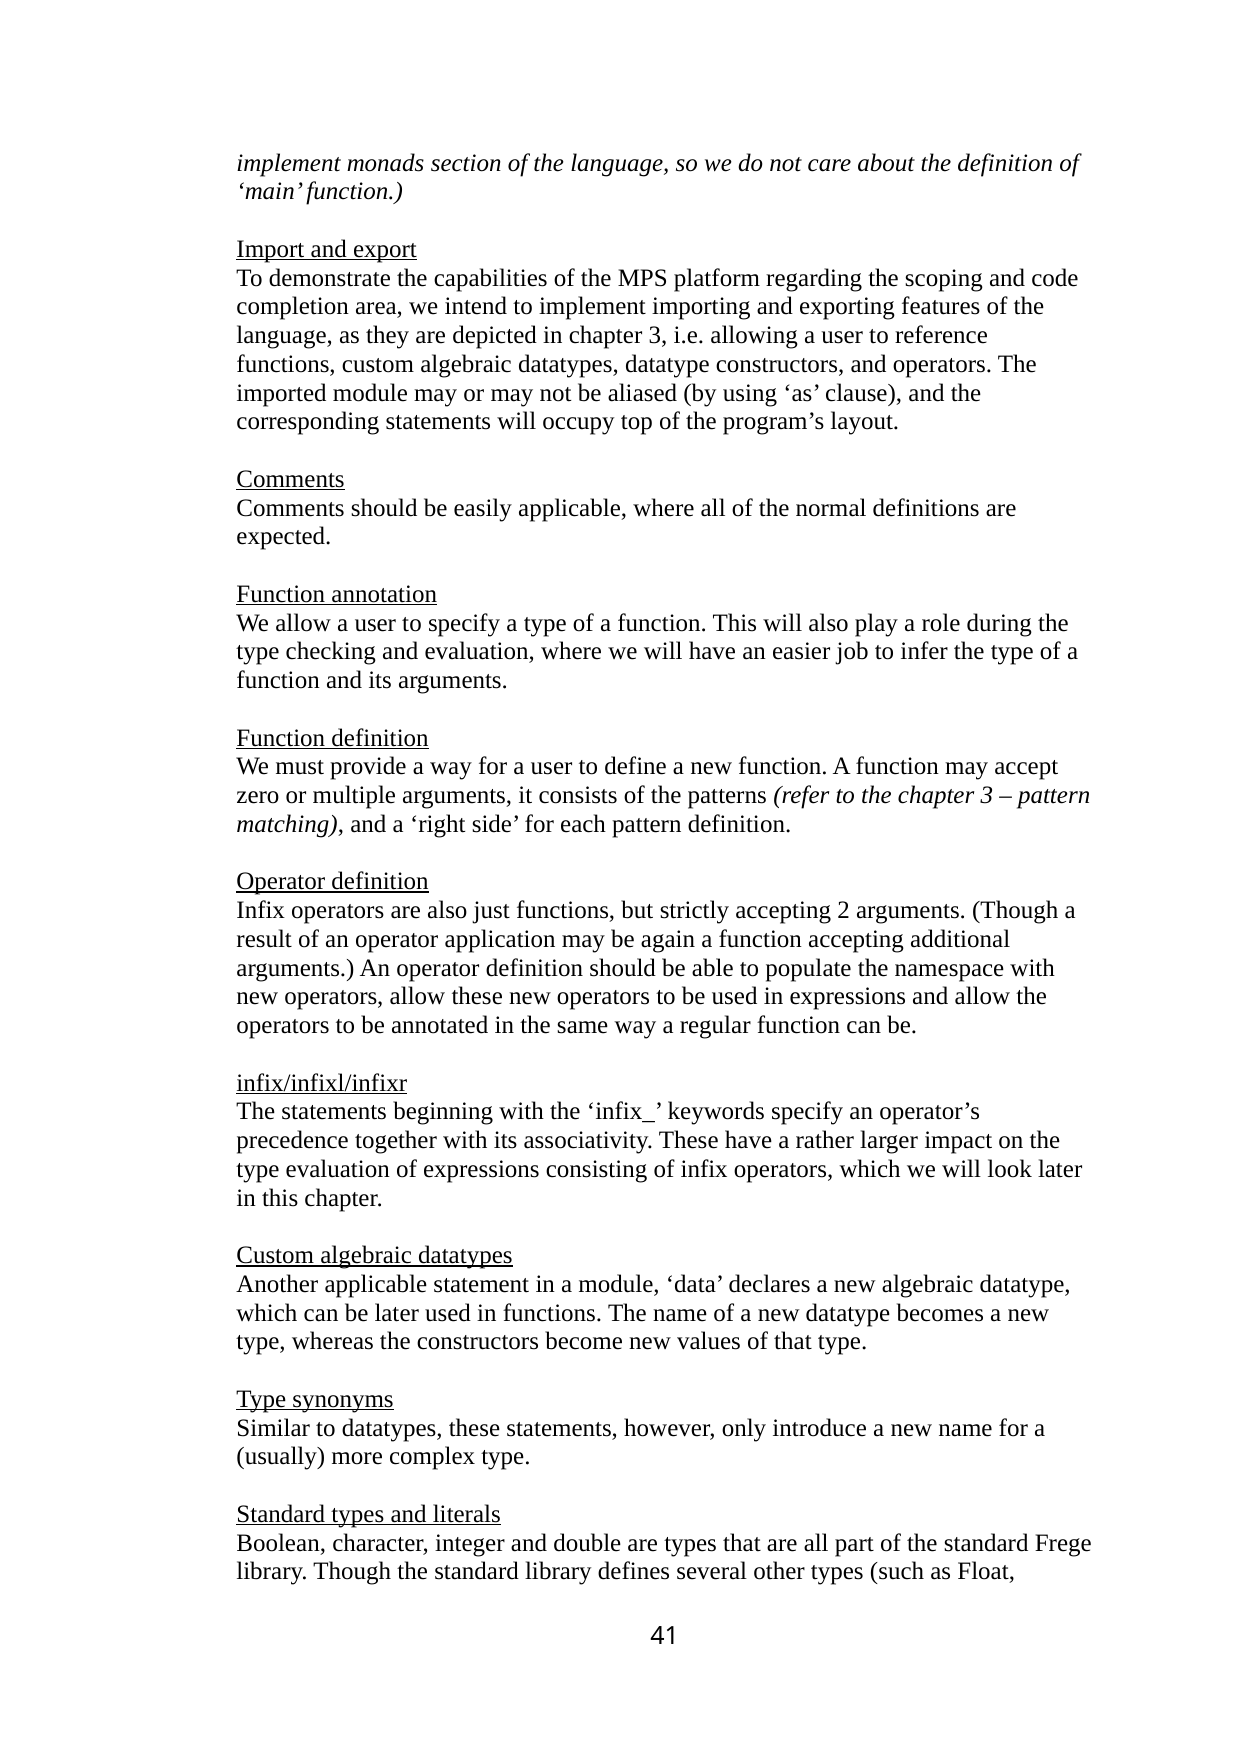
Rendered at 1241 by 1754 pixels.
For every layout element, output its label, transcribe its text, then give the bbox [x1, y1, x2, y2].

text Import and export [236, 234, 1092, 263]
text Comments should be easily applicable, where all of the normal definitions are expected. [236, 493, 1092, 550]
text Operator definition [236, 866, 1092, 895]
text We allow a user to specify a type of a function. This will also play a role during the type checking and evaluation, where we will have an easier job to infer the type of a function and its arguments. [236, 608, 1092, 694]
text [236, 148, 1092, 205]
text Standard types and literals [236, 1499, 1092, 1528]
text We must provide a way for a user to define a new function. A function may accept zero or multiple arguments, it consists of the patterns (refer to the chapter 3 – pattern matching), and a ‘right side’ for each pattern definition. [236, 751, 1092, 838]
text To demonstrate the capabilities of the MPS platform regarding the scoping and code completion area, we intend to implement importing and exporting features of the language, as they are depicted in chapter 3, i.e. allowing a user to reference functions, custom algebraic datatypes, datatype constructors, and operators. The imported module may or may not be aliased (by using ‘as’ clause), and the corresponding statements will occupy top of the program’s layout. [236, 263, 1092, 435]
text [236, 1528, 1092, 1585]
text Infix operators are also just functions, but strictly accepting 2 arguments. (Though a result of an operator application may be again a function accepting additional arguments.) An operator definition should be able to populate the namespace with new operators, allow these new operators to be used in expressions and allow the operators to be annotated in the same way a regular function can be. [236, 895, 1092, 1039]
text Function annotation [236, 579, 1092, 608]
text infix/infixl/infixr [236, 1068, 1092, 1096]
text The statements beginning with the ‘infix_’ keywords specify an operator’s precedence together with its associativity. These have a rather larger impact on the type evaluation of expressions consisting of infix operators, which we will look later in this chapter. [236, 1096, 1092, 1211]
text Custom algebraic datatypes [236, 1240, 1092, 1269]
text Another applicable statement in a module, ‘data’ declares a new algebraic datatype, which can be later used in functions. The name of a new datatype becomes a new type, whereas the constructors become new values of that type. [236, 1269, 1092, 1355]
text Comments [236, 464, 1092, 493]
text Type synonyms [236, 1384, 1092, 1413]
text Function definition [236, 723, 1092, 751]
text Similar to datatypes, these statements, however, only introduce a new name for a (usually) more complex type. [236, 1413, 1092, 1470]
